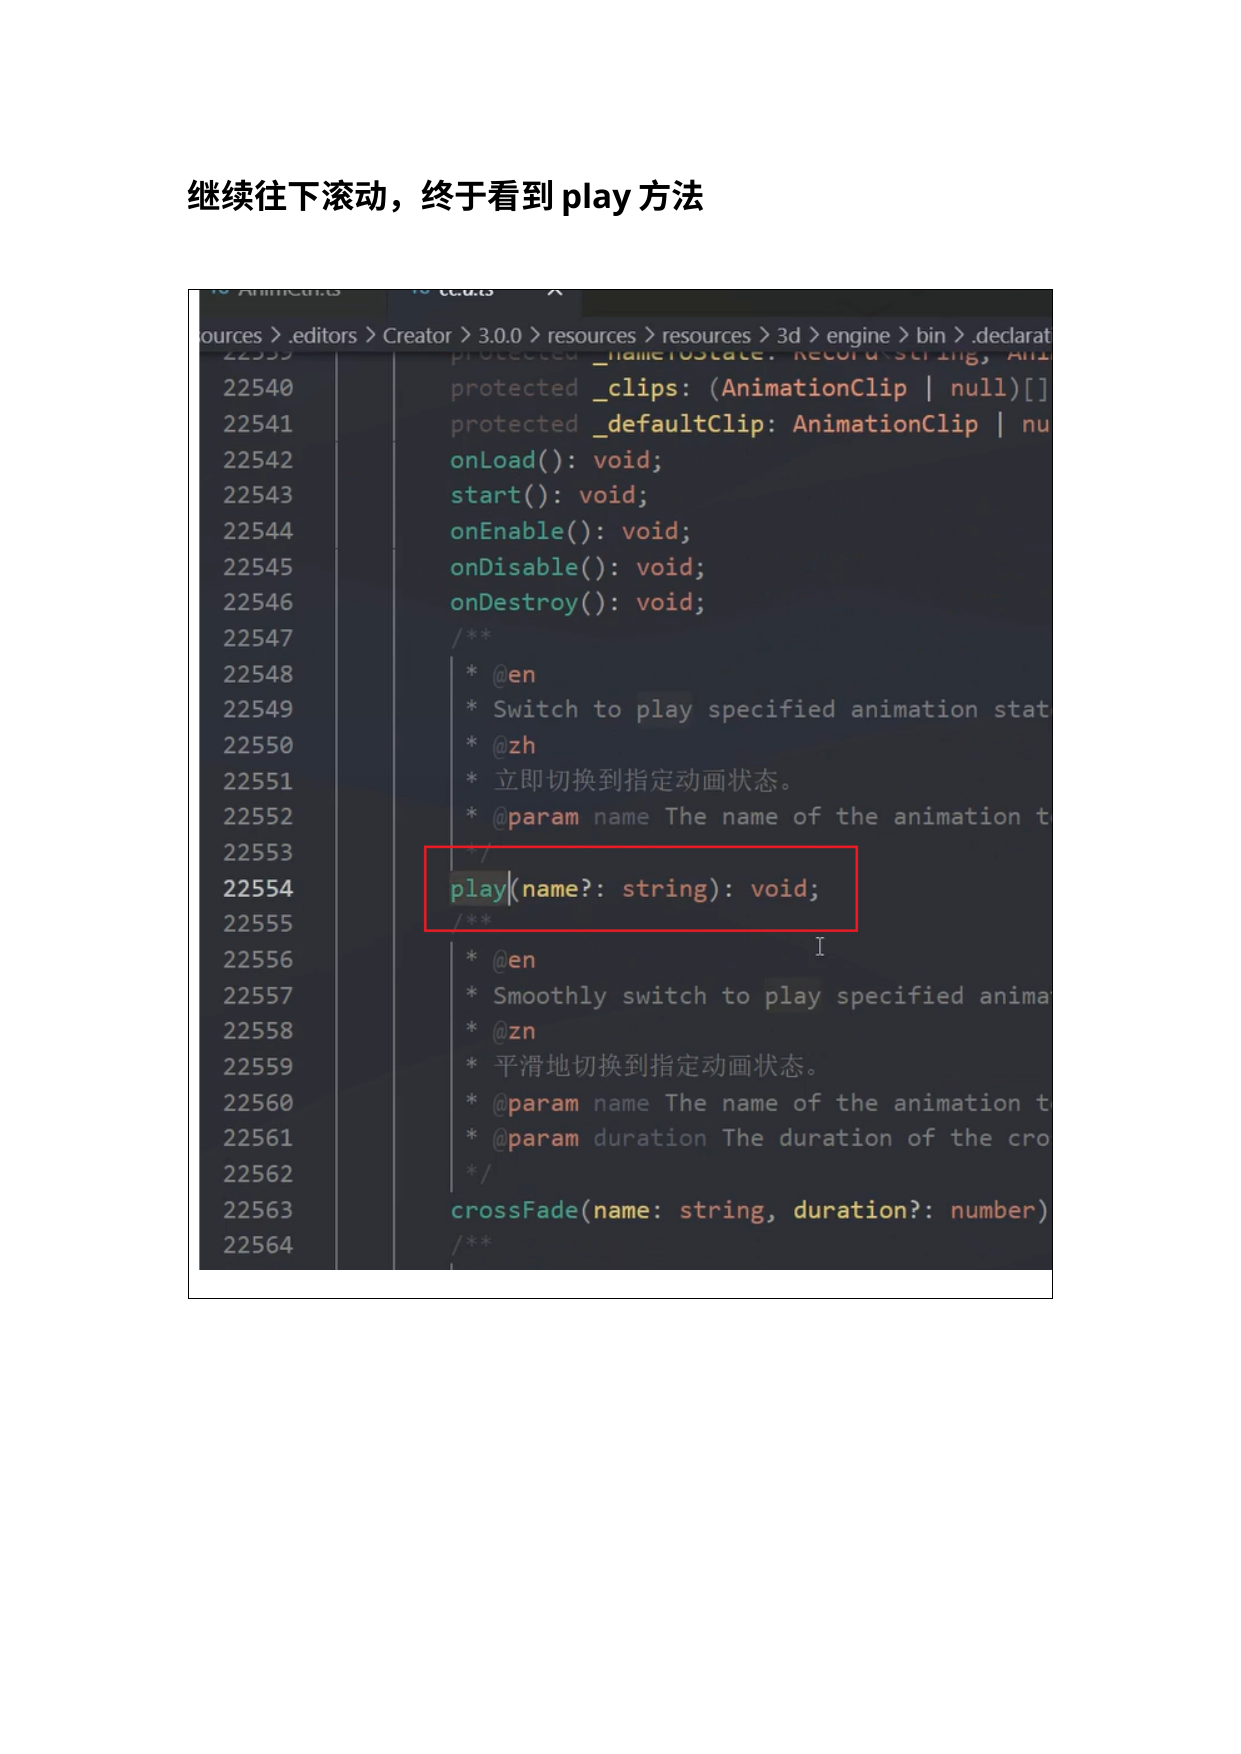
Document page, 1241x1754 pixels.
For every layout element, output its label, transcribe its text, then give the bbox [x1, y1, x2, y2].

subtitle 继续往下滚动，终于看到play方法 [187, 162, 1053, 227]
table_header [189, 290, 1052, 1298]
picture [199, 290, 1053, 1270]
